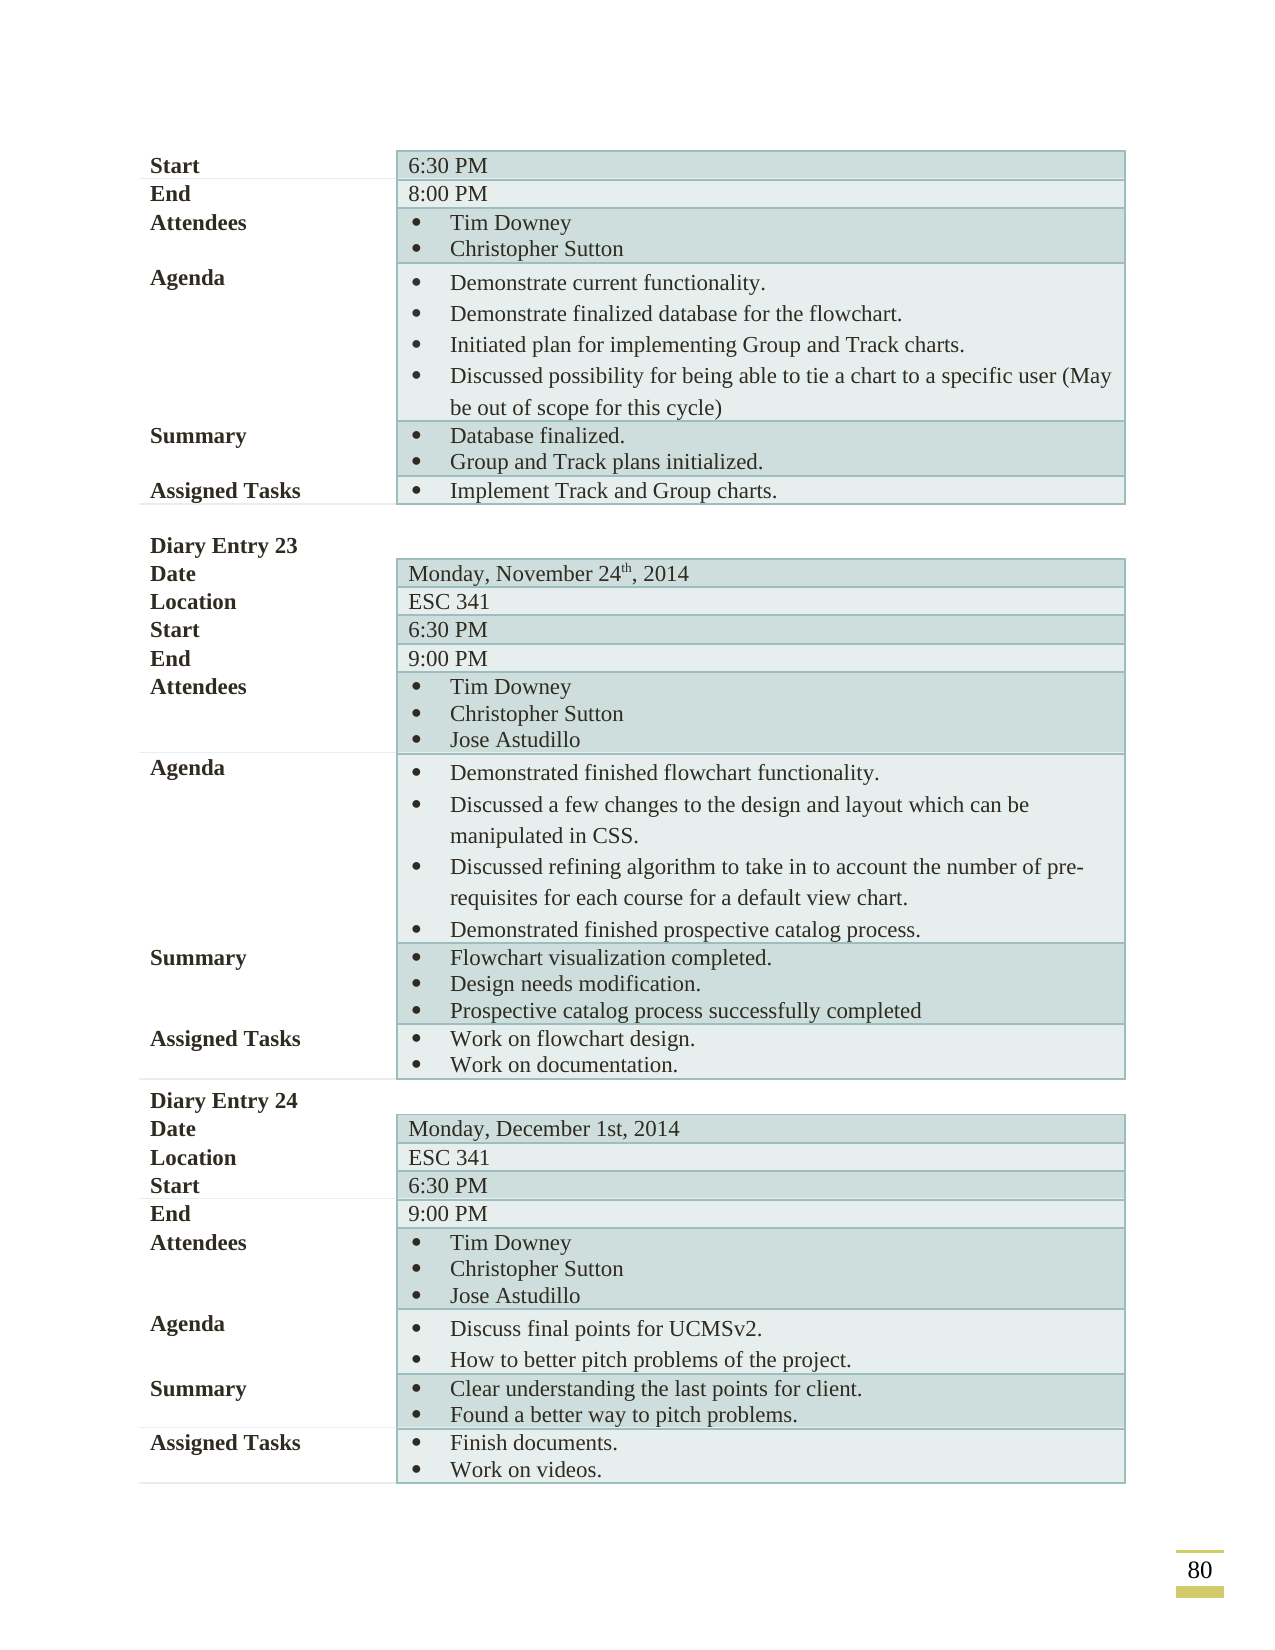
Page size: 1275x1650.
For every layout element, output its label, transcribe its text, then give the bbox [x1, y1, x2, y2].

table_header Diary Entry 24 [139, 1087, 1125, 1114]
table_cell Agenda [139, 753, 396, 942]
table_cell Discuss final points for UCMSv2. How to better pitch problems of the project. [398, 1310, 1124, 1373]
table_cell 6:30 PM [398, 1172, 1124, 1198]
table_cell Summary [139, 420, 396, 475]
table_cell Work on flowchart design. Work on documentation. [398, 1025, 1124, 1078]
table_cell Assigned Tasks [139, 1023, 396, 1078]
table_cell Start [139, 614, 396, 643]
table_cell Summary [139, 1373, 396, 1427]
table_cell Assigned Tasks [139, 475, 396, 503]
table_cell Tim Downey Christopher Sutton [398, 209, 1124, 262]
table_cell Start [139, 150, 396, 178]
table_cell Assigned Tasks [139, 1428, 396, 1482]
table_cell Summary [139, 942, 396, 1023]
table_cell 9:00 PM [398, 645, 1124, 671]
table_cell Attendees [139, 671, 396, 752]
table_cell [398, 1430, 1124, 1482]
table_cell Flowchart visualization completed. Design needs modification. Prospective catalog process successfully completed [398, 944, 1124, 1023]
table_cell Clear understanding the last points for client. Found a better way to pitch problems. [398, 1375, 1124, 1427]
table_cell ESC 341 [398, 1144, 1124, 1170]
table_cell 8:00 PM [398, 181, 1124, 207]
table_cell Monday, December 1st, 2014 [398, 1115, 1124, 1142]
table_cell Implement Track and Group charts. [398, 477, 1124, 503]
table_cell Tim Downey Christopher Sutton Jose Astudillo [398, 673, 1124, 752]
table_cell Location [139, 1142, 396, 1170]
table_cell ESC 341 [398, 588, 1124, 614]
table_cell End [139, 1199, 396, 1227]
table_cell Attendees [139, 1227, 396, 1308]
table_cell Tim Downey Christopher Sutton Jose Astudillo [398, 1229, 1124, 1308]
table_cell Date [139, 1114, 396, 1142]
table_cell 6:30 PM [398, 616, 1124, 643]
table_cell Agenda [139, 262, 396, 420]
table_cell 9:00 PM [398, 1201, 1124, 1227]
table_cell Attendees [139, 207, 396, 262]
table_cell Date [139, 558, 396, 586]
table_cell End [139, 643, 396, 671]
table_cell End [139, 179, 396, 207]
table_cell Demonstrated finished flowchart functionality. Discussed a few changes to the design and layout which can be manipulated in CSS. Discussed refining algorithm to take in to account the number of pre-requisites for each course for a default view chart. Demonstrated finished prospective catalog process. [398, 755, 1124, 942]
table_cell Database finalized. Group and Track plans initialized. [398, 422, 1124, 475]
table_header Diary Entry 23 [139, 532, 1125, 558]
table_cell 6:30 PM [398, 152, 1124, 178]
table_cell Location [139, 586, 396, 614]
table_cell Monday, November 24th, 2014 [398, 560, 1124, 586]
table_cell Start [139, 1170, 396, 1198]
table_cell Demonstrate current functionality. Demonstrate finalized database for the flowchart. Initiated plan for implementing Group and Track charts. Discussed possibility for being able to tie a chart to a specific user (May be out of scope for this cycle) [398, 264, 1124, 420]
table_cell Agenda [139, 1308, 396, 1373]
